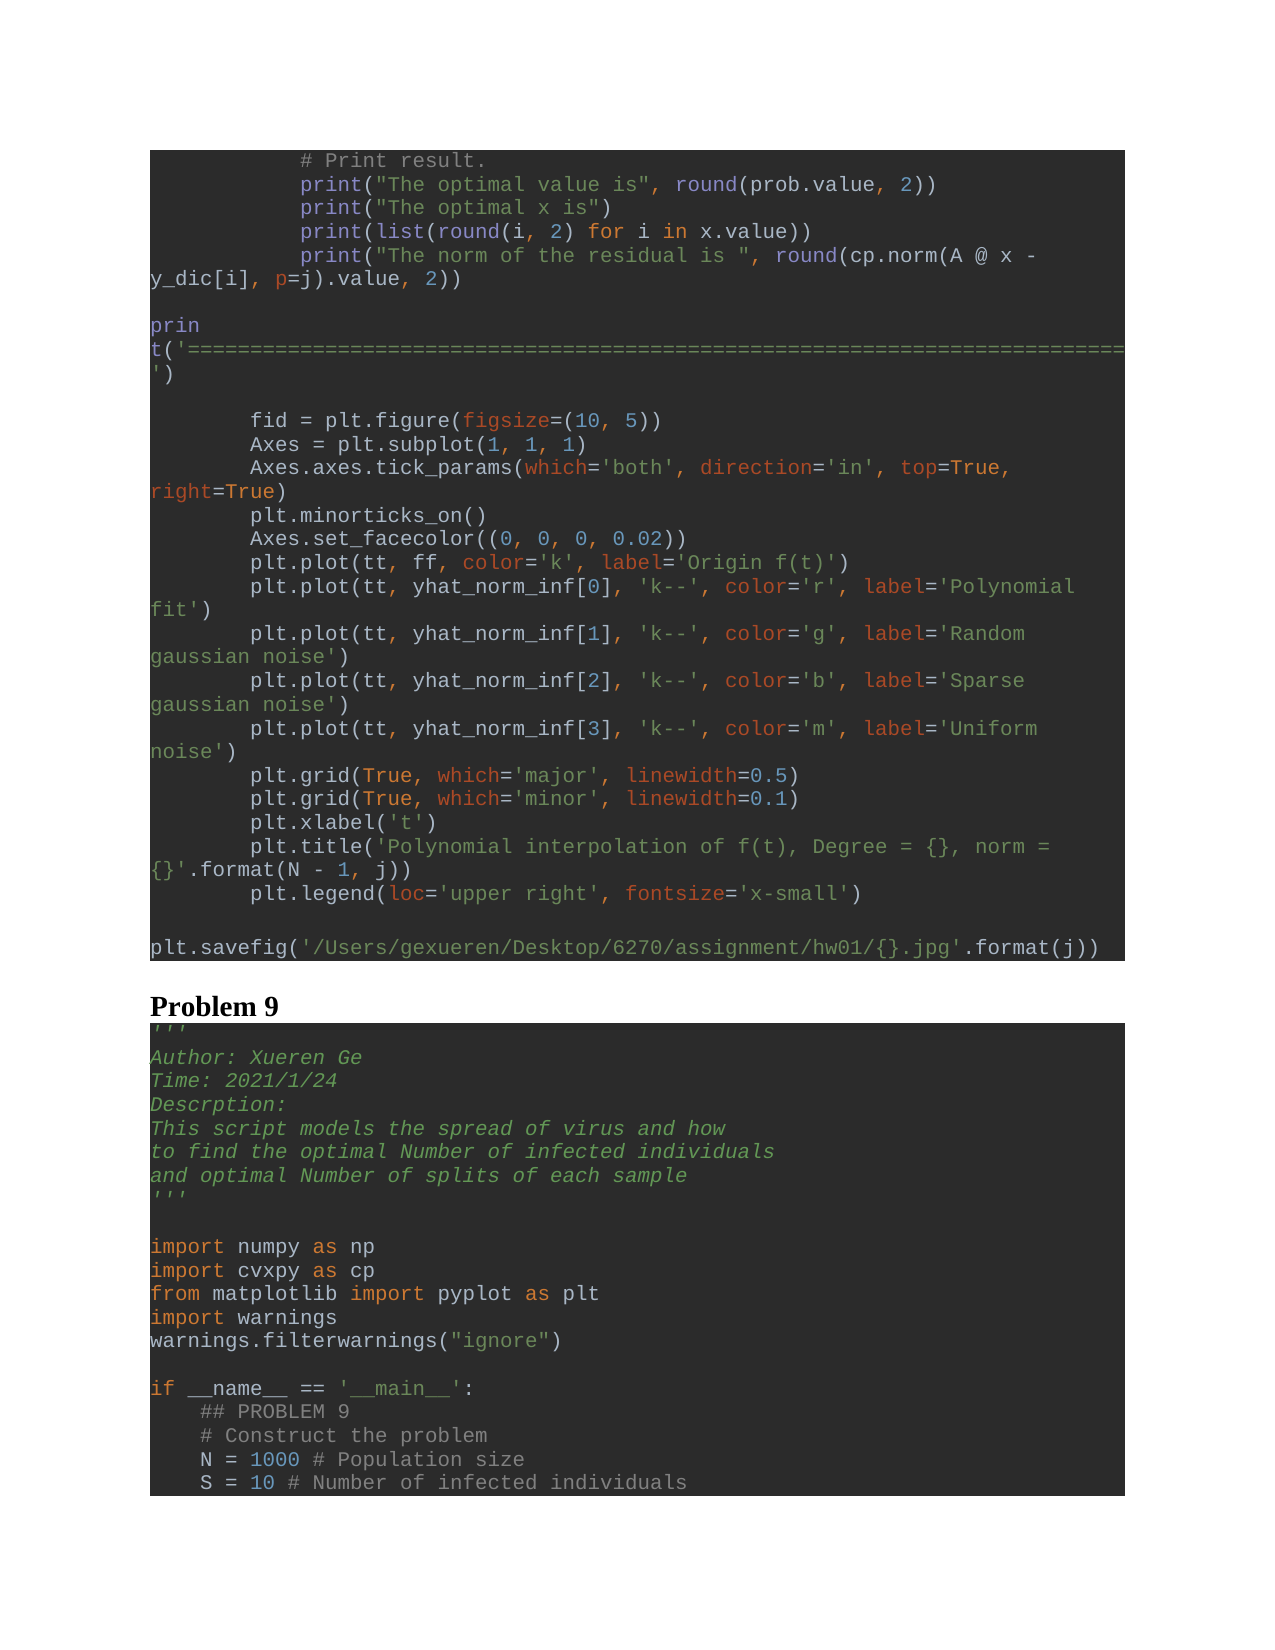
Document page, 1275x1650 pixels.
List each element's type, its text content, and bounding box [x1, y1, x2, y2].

text Problem 9 [150, 989, 1125, 1023]
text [150, 1023, 1125, 1496]
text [150, 150, 1125, 961]
